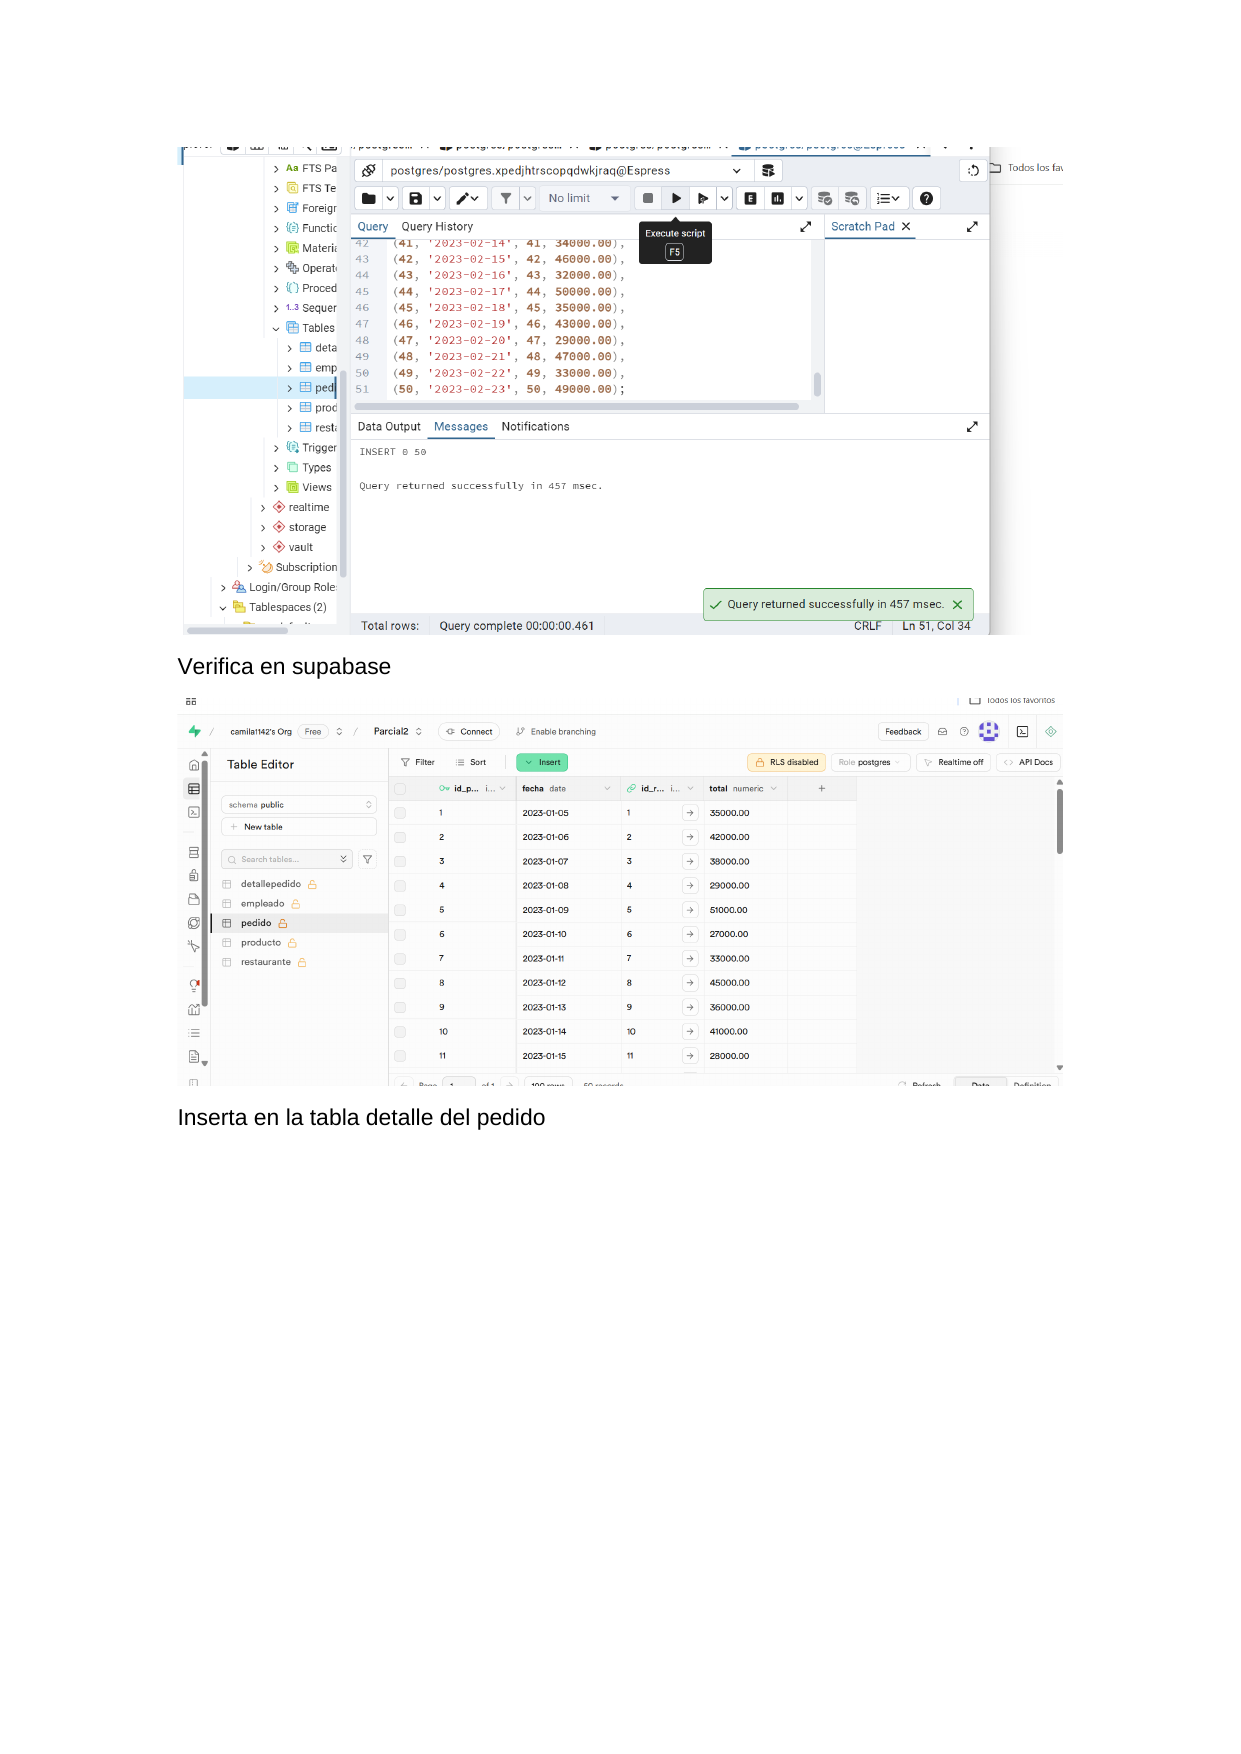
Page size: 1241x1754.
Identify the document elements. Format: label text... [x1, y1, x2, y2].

text Verifica en supabase [177, 653, 1063, 679]
picture [177, 698, 1063, 1086]
text Inserta en la tabla detalle del pedido [177, 1104, 1063, 1130]
picture [177, 147, 1063, 635]
